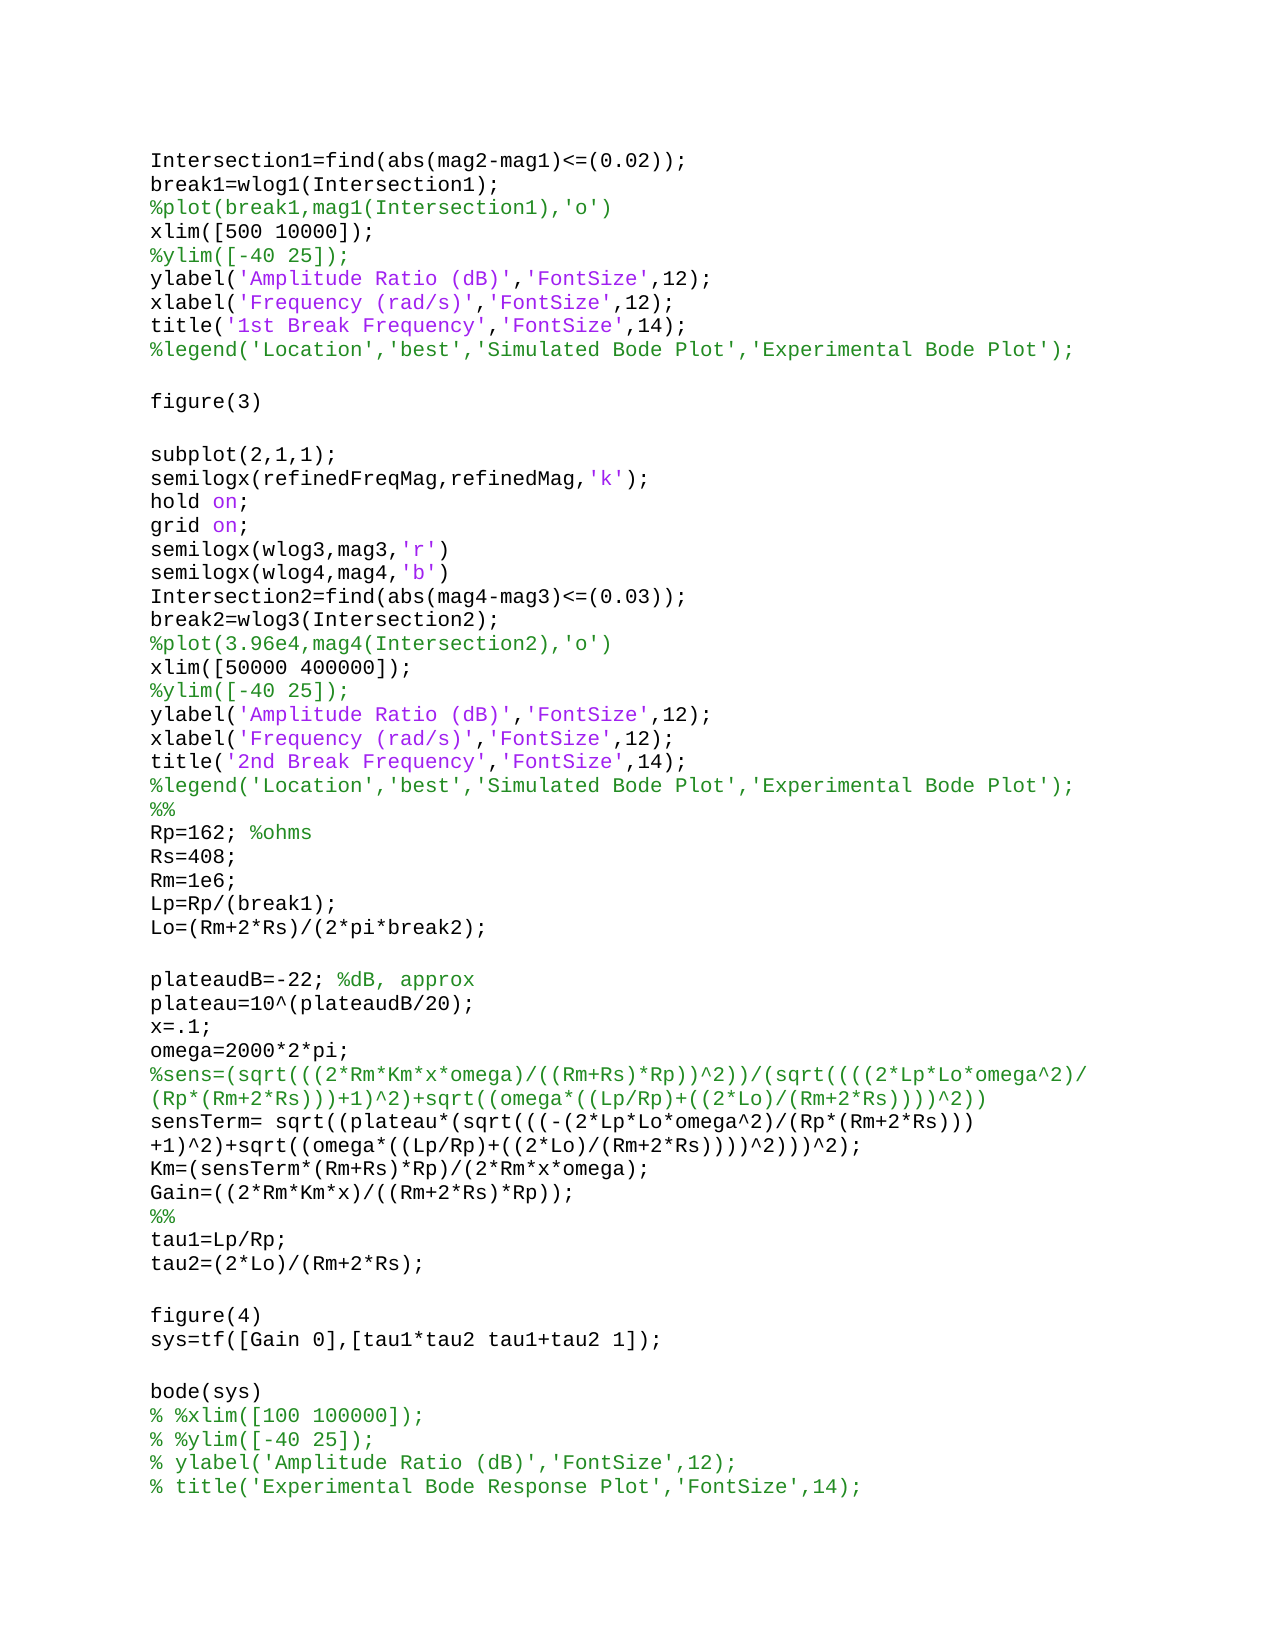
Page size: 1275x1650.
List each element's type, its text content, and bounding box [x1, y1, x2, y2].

text %legend('Location','best','Simulated Bode Plot','Experimental Bode Plot'); [150, 775, 1125, 799]
text semilogx(refinedFreqMag,refinedMag,'k'); [150, 468, 1125, 491]
text title('2nd Break Frequency','FontSize',14); [150, 751, 1125, 775]
text tau1=Lp/Rp; [150, 1229, 1125, 1253]
text figure(3) [150, 392, 1125, 415]
text Lp=Rp/(break1); [150, 893, 1125, 917]
text xlim([500 10000]); [150, 221, 1125, 244]
text Intersection1=find(abs(mag2-mag1)<=(0.02)); [150, 150, 1125, 174]
text % title('Experimental Bode Response Plot','FontSize',14); [150, 1476, 1125, 1500]
text figure(4) [150, 1305, 1125, 1329]
text %sens=(sqrt(((2*Rm*Km*x*omega)/((Rm+Rs)*Rp))^2))/(sqrt((((2*Lp*Lo*omega^2)/(Rp*(Rm+2*Rs)))+1)^2)+sqrt((omega*((Lp/Rp)+((2*Lo)/(Rm+2*Rs))))^2)) [150, 1064, 1125, 1111]
text % ylabel('Amplitude Ratio (dB)','FontSize',12); [150, 1452, 1125, 1476]
text % %xlim([100 100000]); [150, 1405, 1125, 1429]
text Rs=408; [150, 846, 1125, 869]
text Intersection2=find(abs(mag4-mag3)<=(0.03)); [150, 586, 1125, 609]
text Rp=162; %ohms [150, 822, 1125, 846]
text %ylim([-40 25]); [150, 680, 1125, 704]
text %plot(3.96e4,mag4(Intersection2),'o') [150, 633, 1125, 657]
text hold on; [150, 491, 1125, 515]
text Rm=1e6; [150, 869, 1125, 893]
text %% [150, 799, 1125, 822]
text break2=wlog3(Intersection2); [150, 609, 1125, 633]
text Gain=((2*Rm*Km*x)/((Rm+2*Rs)*Rp)); [150, 1182, 1125, 1206]
text % %ylim([-40 25]); [150, 1429, 1125, 1452]
text semilogx(wlog3,mag3,'r') [150, 538, 1125, 562]
text xlabel('Frequency (rad/s)','FontSize',12); [150, 728, 1125, 751]
text sensTerm= sqrt((plateau*(sqrt(((-(2*Lp*Lo*omega^2)/(Rp*(Rm+2*Rs)))+1)^2)+sqrt((omega*((Lp/Rp)+((2*Lo)/(Rm+2*Rs))))^2)))^2); [150, 1111, 1125, 1158]
text semilogx(wlog4,mag4,'b') [150, 562, 1125, 586]
text xlim([50000 400000]); [150, 657, 1125, 680]
text Km=(sensTerm*(Rm+Rs)*Rp)/(2*Rm*x*omega); [150, 1158, 1125, 1182]
text ylabel('Amplitude Ratio (dB)','FontSize',12); [150, 268, 1125, 292]
text grid on; [150, 515, 1125, 538]
text ylabel('Amplitude Ratio (dB)','FontSize',12); [150, 704, 1125, 728]
text subplot(2,1,1); [150, 444, 1125, 468]
text bode(sys) [150, 1381, 1125, 1405]
text Lo=(Rm+2*Rs)/(2*pi*break2); [150, 917, 1125, 941]
text %legend('Location','best','Simulated Bode Plot','Experimental Bode Plot'); [150, 339, 1125, 363]
text xlabel('Frequency (rad/s)','FontSize',12); [150, 292, 1125, 316]
text plateau=10^(plateaudB/20); [150, 993, 1125, 1017]
text x=.1; [150, 1017, 1125, 1040]
text tau2=(2*Lo)/(Rm+2*Rs); [150, 1253, 1125, 1277]
text omega=2000*2*pi; [150, 1040, 1125, 1064]
text plateaudB=-22; %dB, approx [150, 969, 1125, 993]
text %% [150, 1206, 1125, 1229]
text break1=wlog1(Intersection1); [150, 174, 1125, 197]
text title('1st Break Frequency','FontSize',14); [150, 316, 1125, 339]
text %ylim([-40 25]); [150, 244, 1125, 268]
text %plot(break1,mag1(Intersection1),'o') [150, 197, 1125, 221]
text sys=tf([Gain 0],[tau1*tau2 tau1+tau2 1]); [150, 1329, 1125, 1353]
